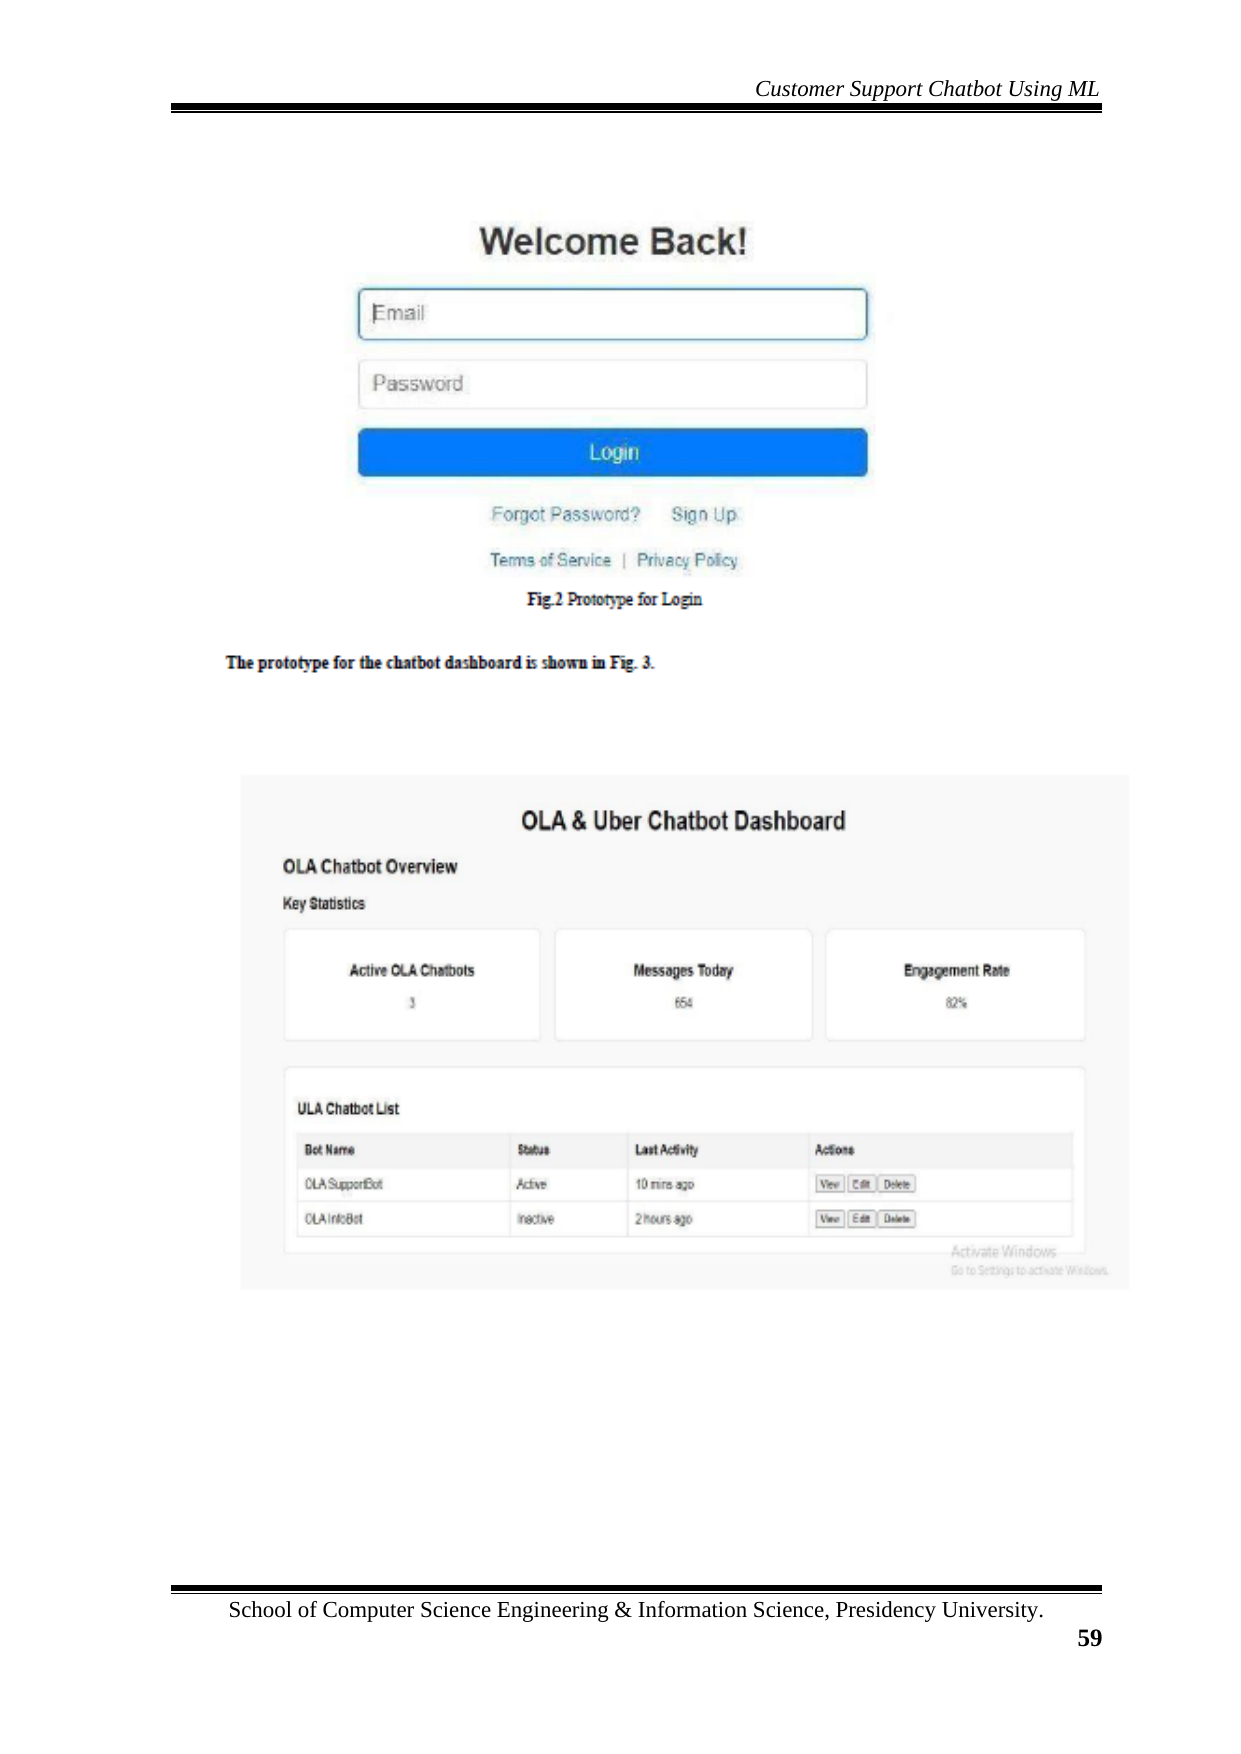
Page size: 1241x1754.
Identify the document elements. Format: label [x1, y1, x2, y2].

picture [170, 132, 1178, 1555]
